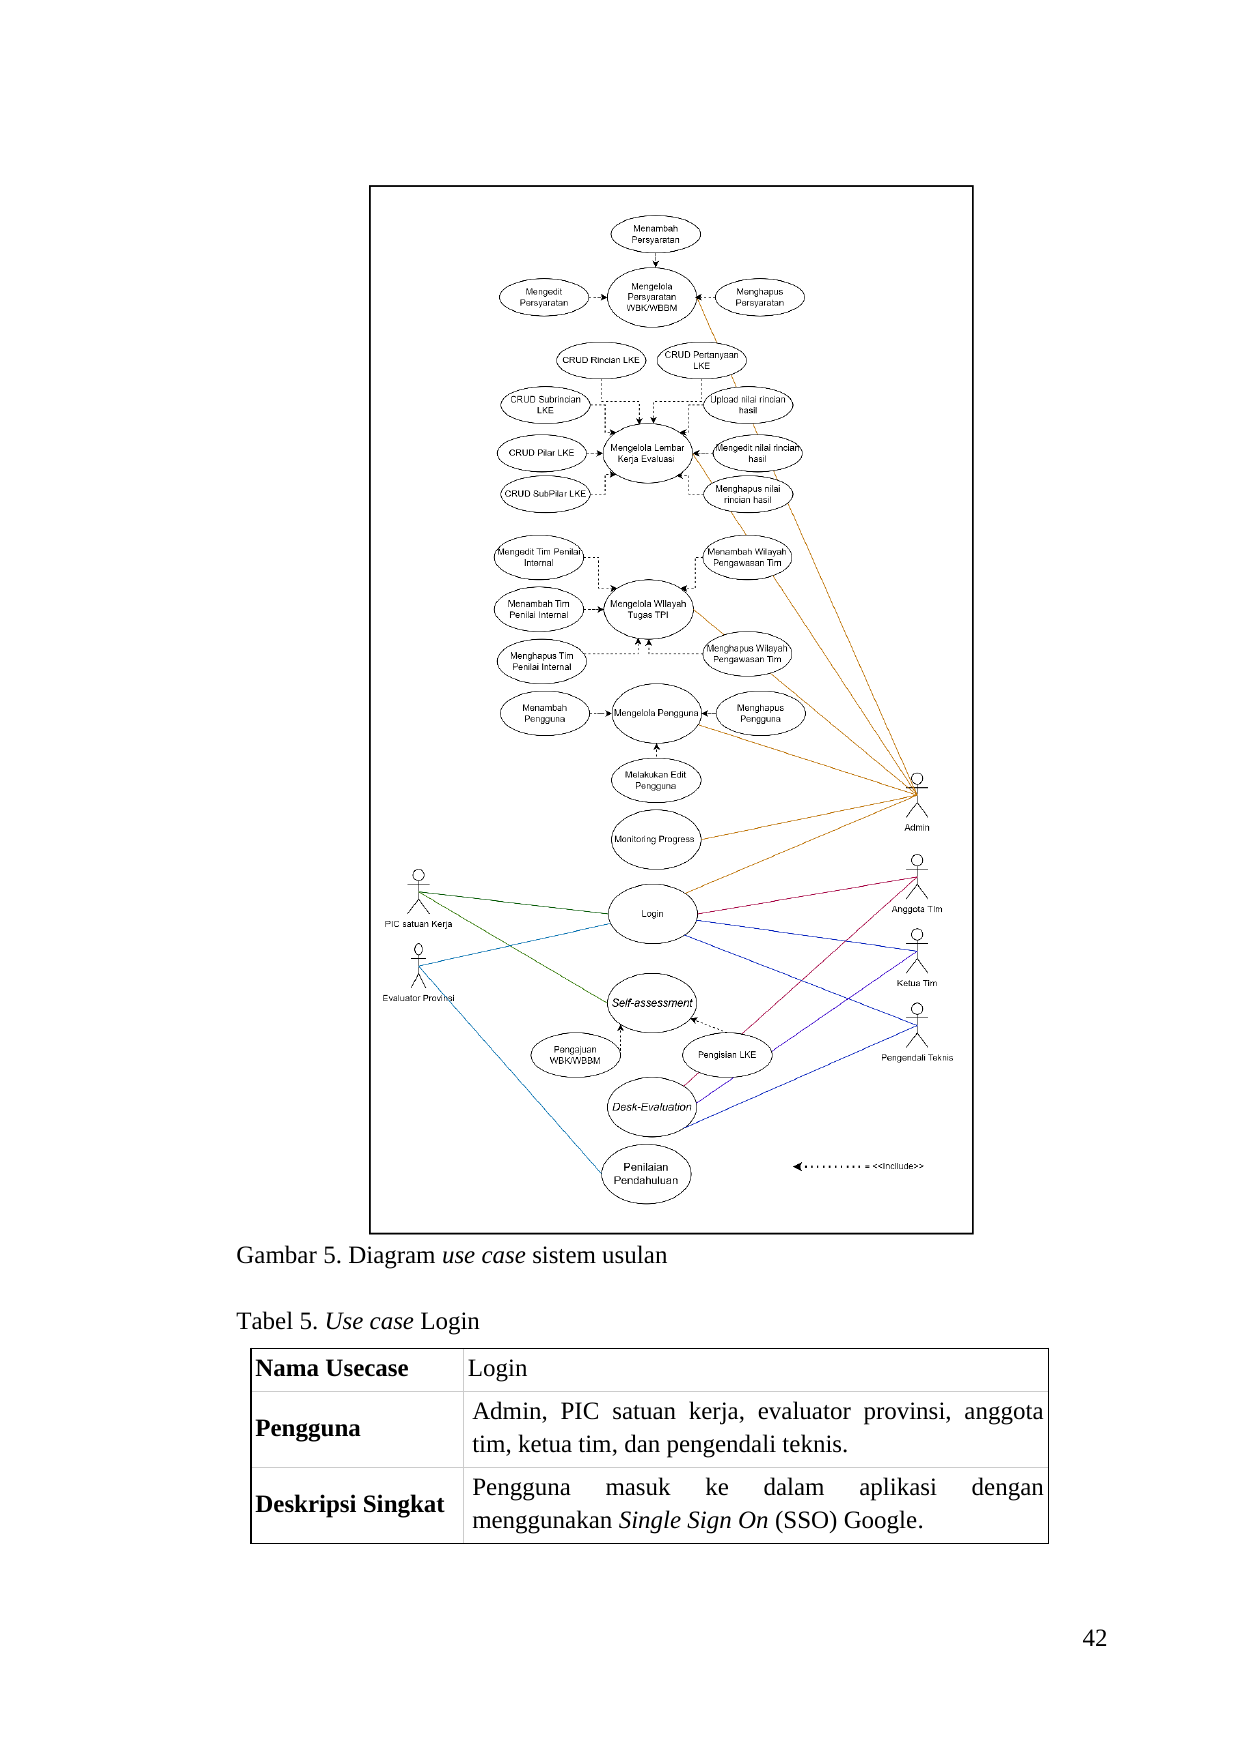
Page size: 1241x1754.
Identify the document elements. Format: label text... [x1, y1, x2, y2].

table_cell Admin, PIC satuan kerja, evaluator provinsi, anggota tim, ketua tim, dan pengendali teknis. [464, 1392, 1048, 1467]
table_cell Deskripsi Singkat [252, 1468, 463, 1542]
picture [362, 177, 982, 1241]
table_cell Pengguna [252, 1392, 463, 1467]
table_cell Pengguna masuk ke dalam aplikasi dengan menggunakan Single Sign On (SSO) Google. [464, 1468, 1048, 1542]
table_header Login [464, 1349, 1048, 1391]
table_header Nama Usecase [252, 1349, 463, 1391]
